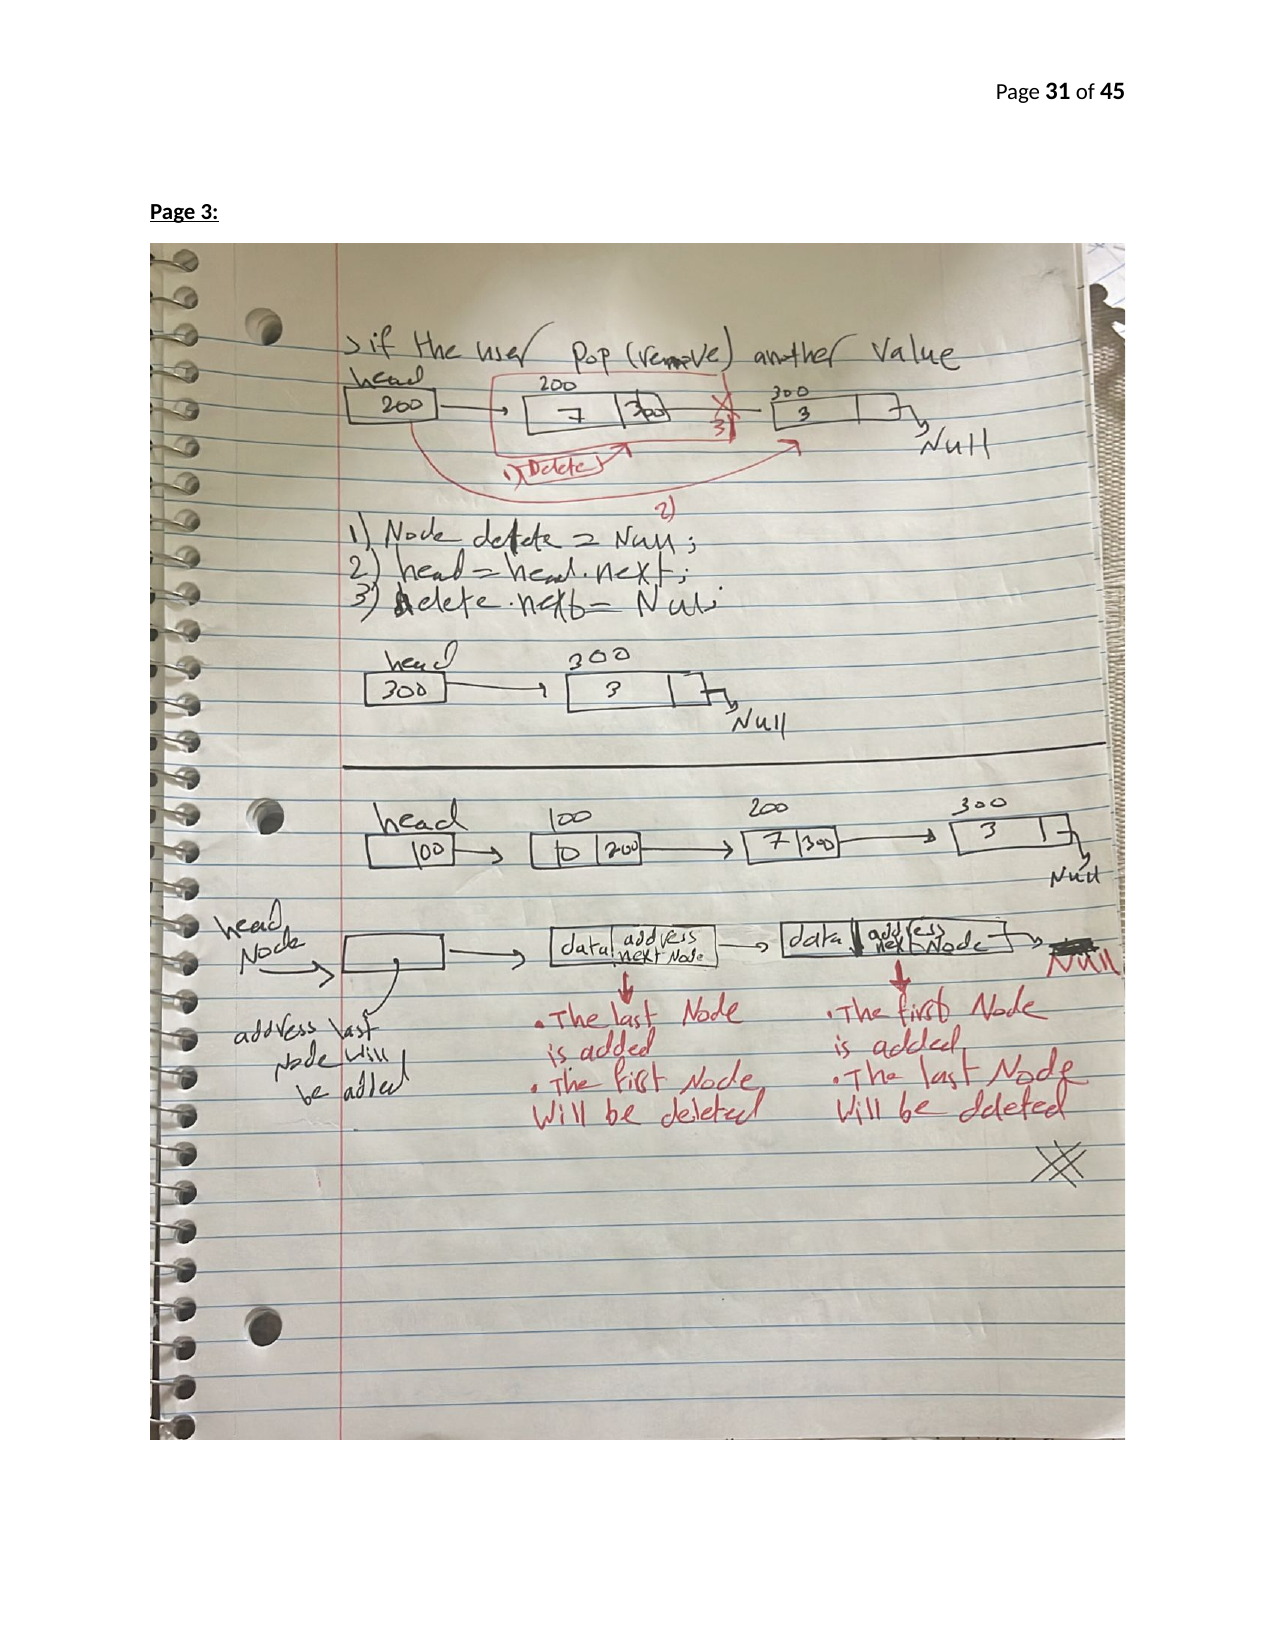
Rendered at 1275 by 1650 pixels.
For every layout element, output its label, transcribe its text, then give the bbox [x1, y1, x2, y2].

picture [150, 243, 1125, 1440]
text Page 3: [150, 197, 1125, 225]
